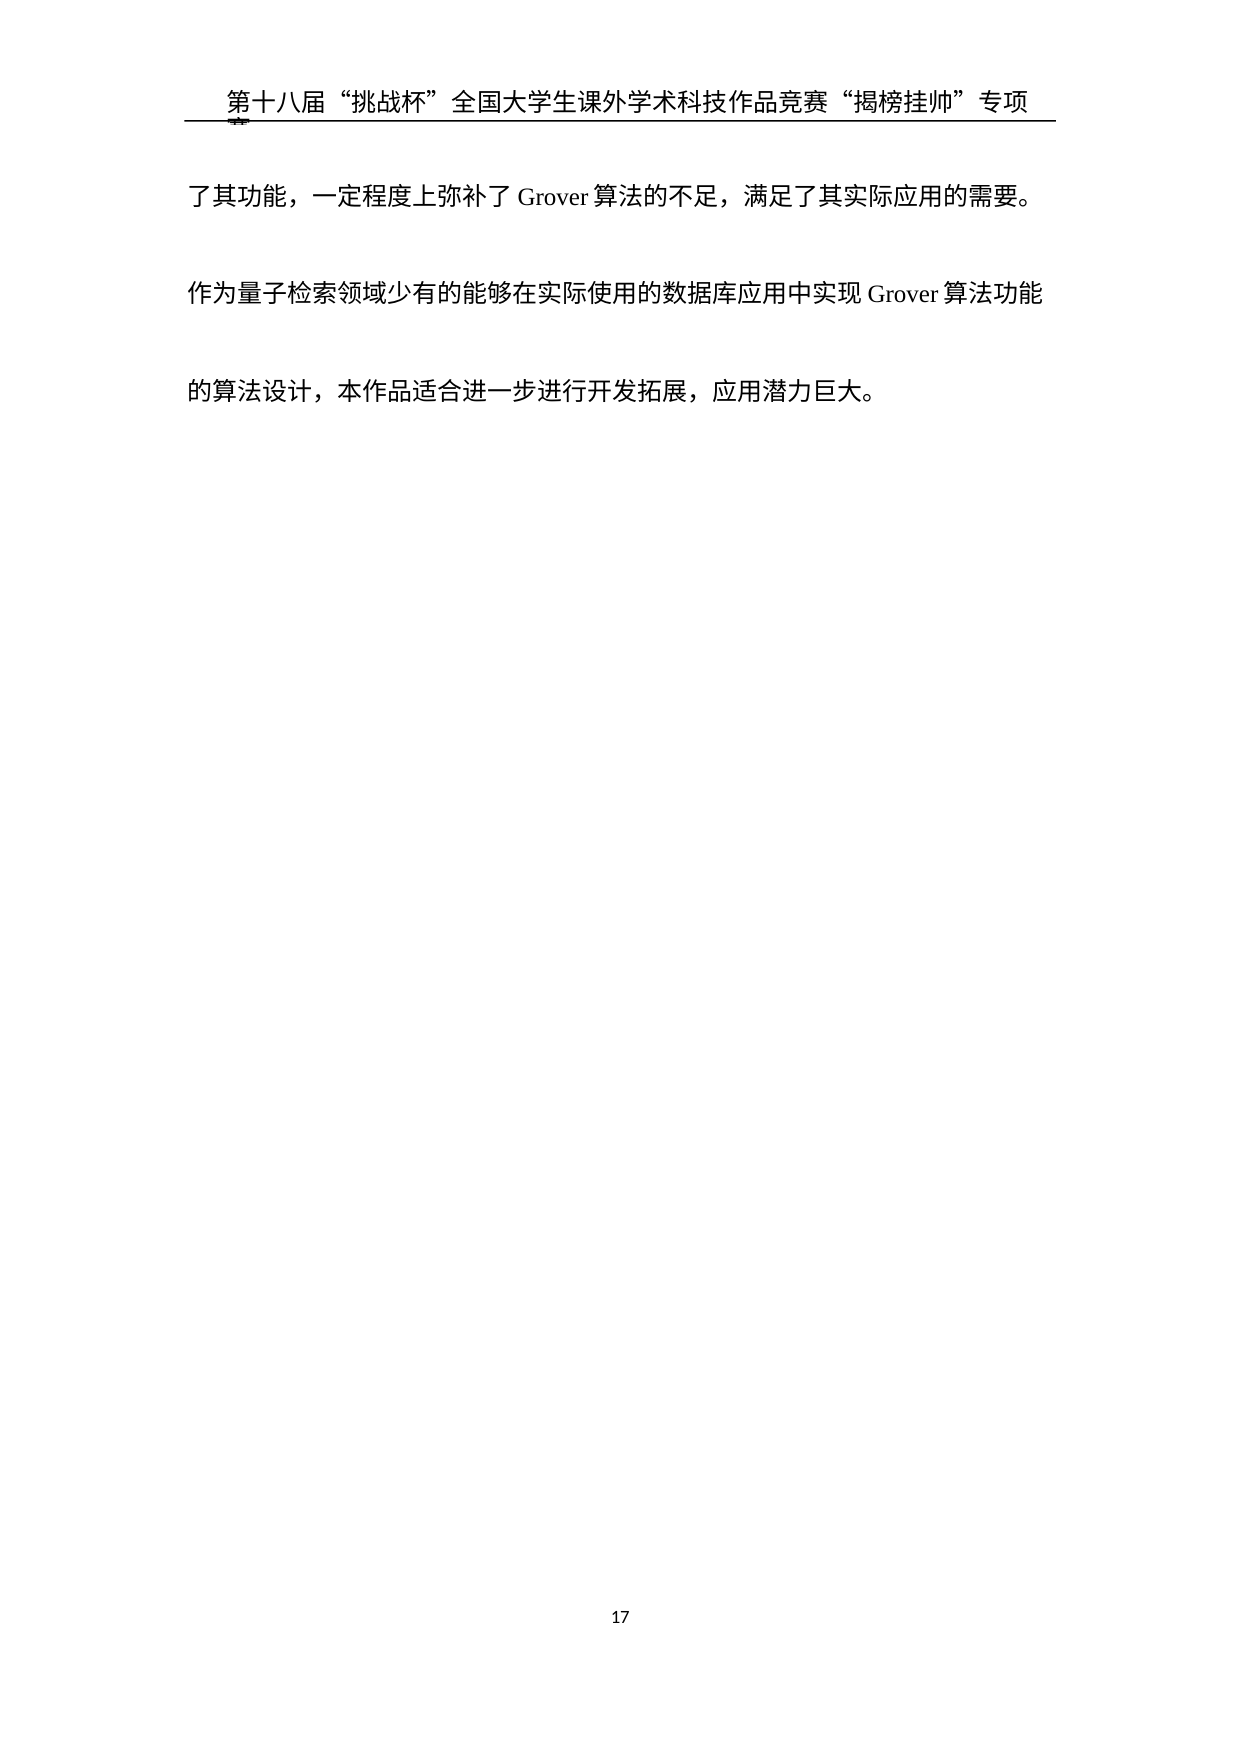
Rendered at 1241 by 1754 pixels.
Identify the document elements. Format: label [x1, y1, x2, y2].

text [187, 162, 1053, 422]
